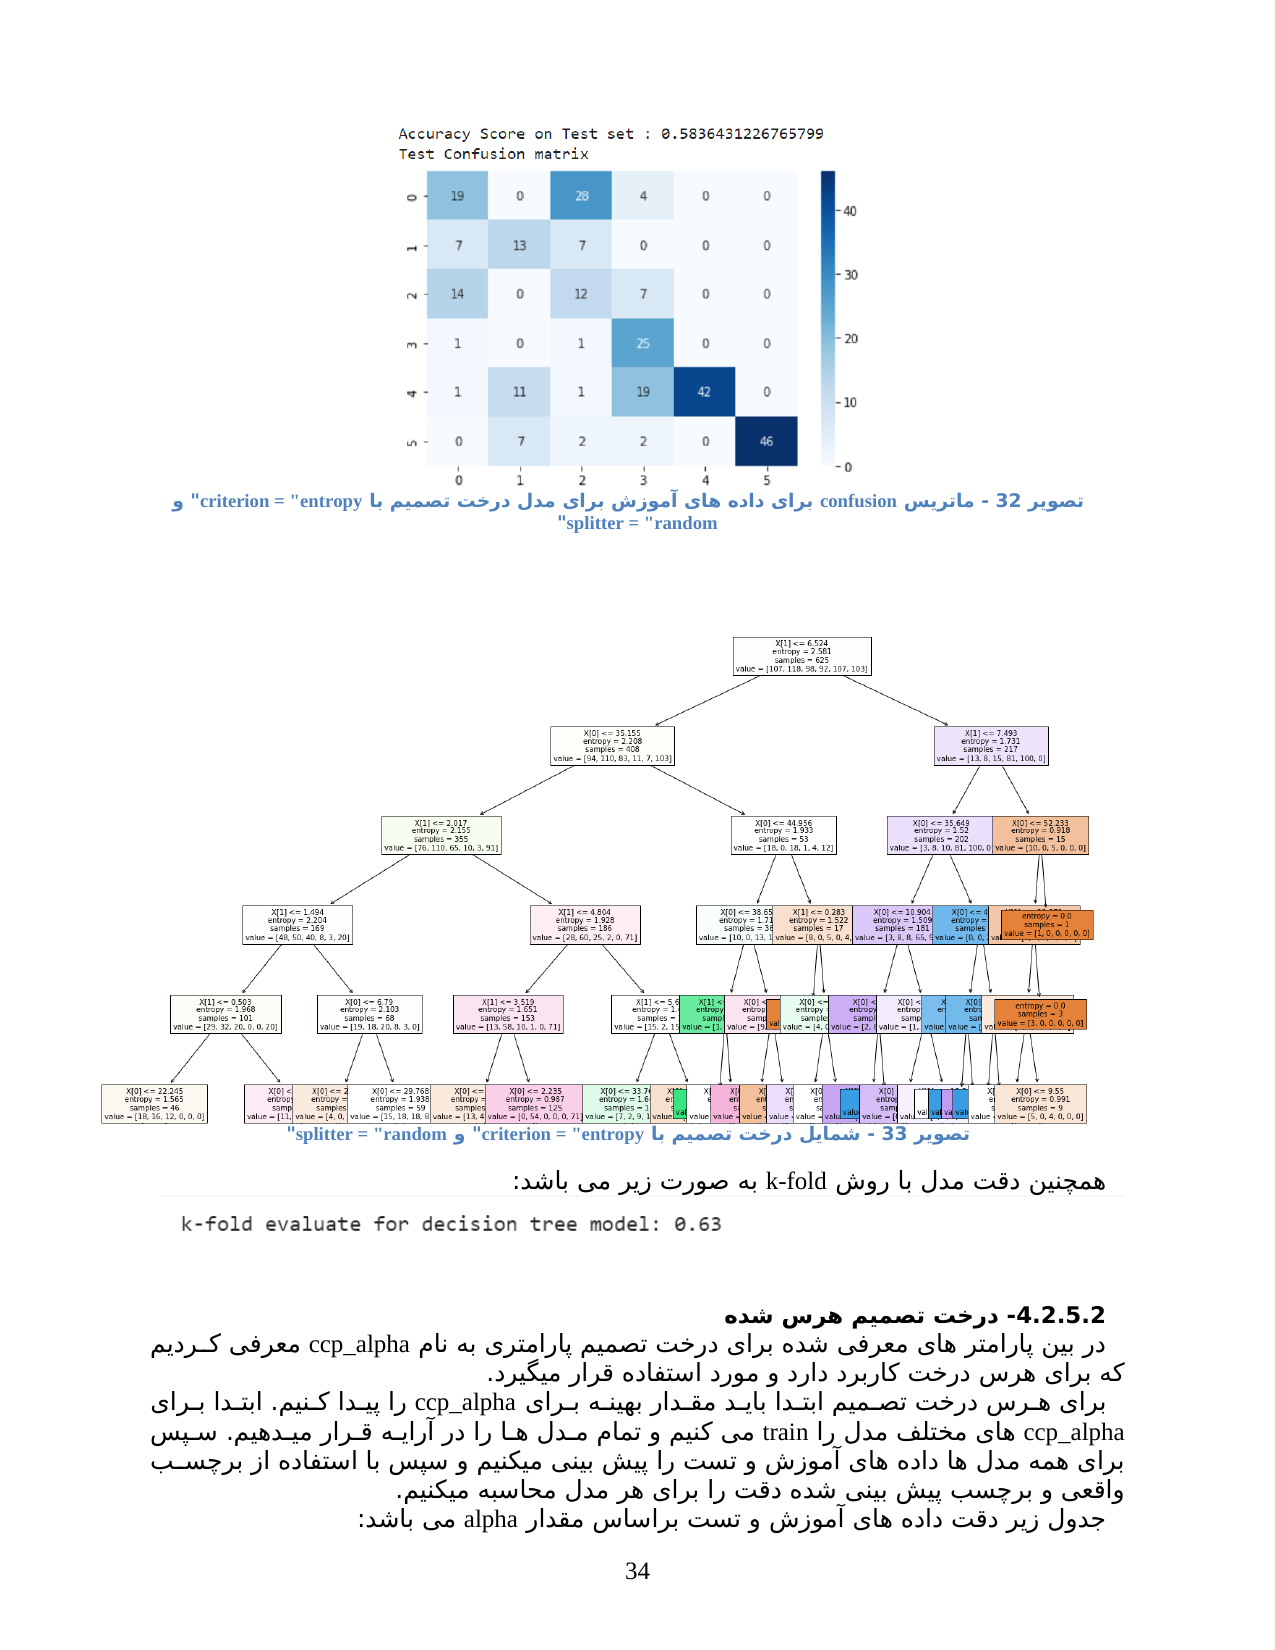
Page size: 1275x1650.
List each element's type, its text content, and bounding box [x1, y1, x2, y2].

picture [393, 121, 863, 490]
text جدول زیر دقت داده های آموزش و تست براساس مقدار alpha می باشد: [150, 1504, 1125, 1533]
picture [160, 1195, 1125, 1253]
text تصویر 32 - ماتریس confusion برای داده های آموزش برای مدل درخت تصمیم با criterion = "entropy" و splitter = "random" [150, 489, 1125, 533]
text در بین پارامتر های معرفی شده برای درخت تصمیم پارامتری به نام ccp_alpha معرفی کردیم که برای هرس درخت کاربرد دارد و مورد استفاده قرار میگیرد. [150, 1329, 1125, 1387]
text برای هرس درخت تصمیم ابتدا باید مقدار بهینه برای ccp_alpha را پیدا کنیم. ابتدا برای ccp_alpha های مختلف مدل را train می کنیم و تمام مدل ها را در آرایه قرار میدهیم. سپس برای همه مدل ها داده های آموزش و تست را پیش بینی میکنیم و سپس با استفاده از برچسب واقعی و برچسب پیش بینی شده دقت را برای هر مدل محاسبه میکنیم. [150, 1387, 1125, 1504]
subtitle 4.2.5.2- درخت تصمیم هرس شده [150, 1302, 1125, 1329]
picture [97, 611, 1107, 1124]
text تصویر 33 - شمایل درخت تصمیم با criterion = "entropy" و splitter = "random" [150, 1123, 1125, 1145]
